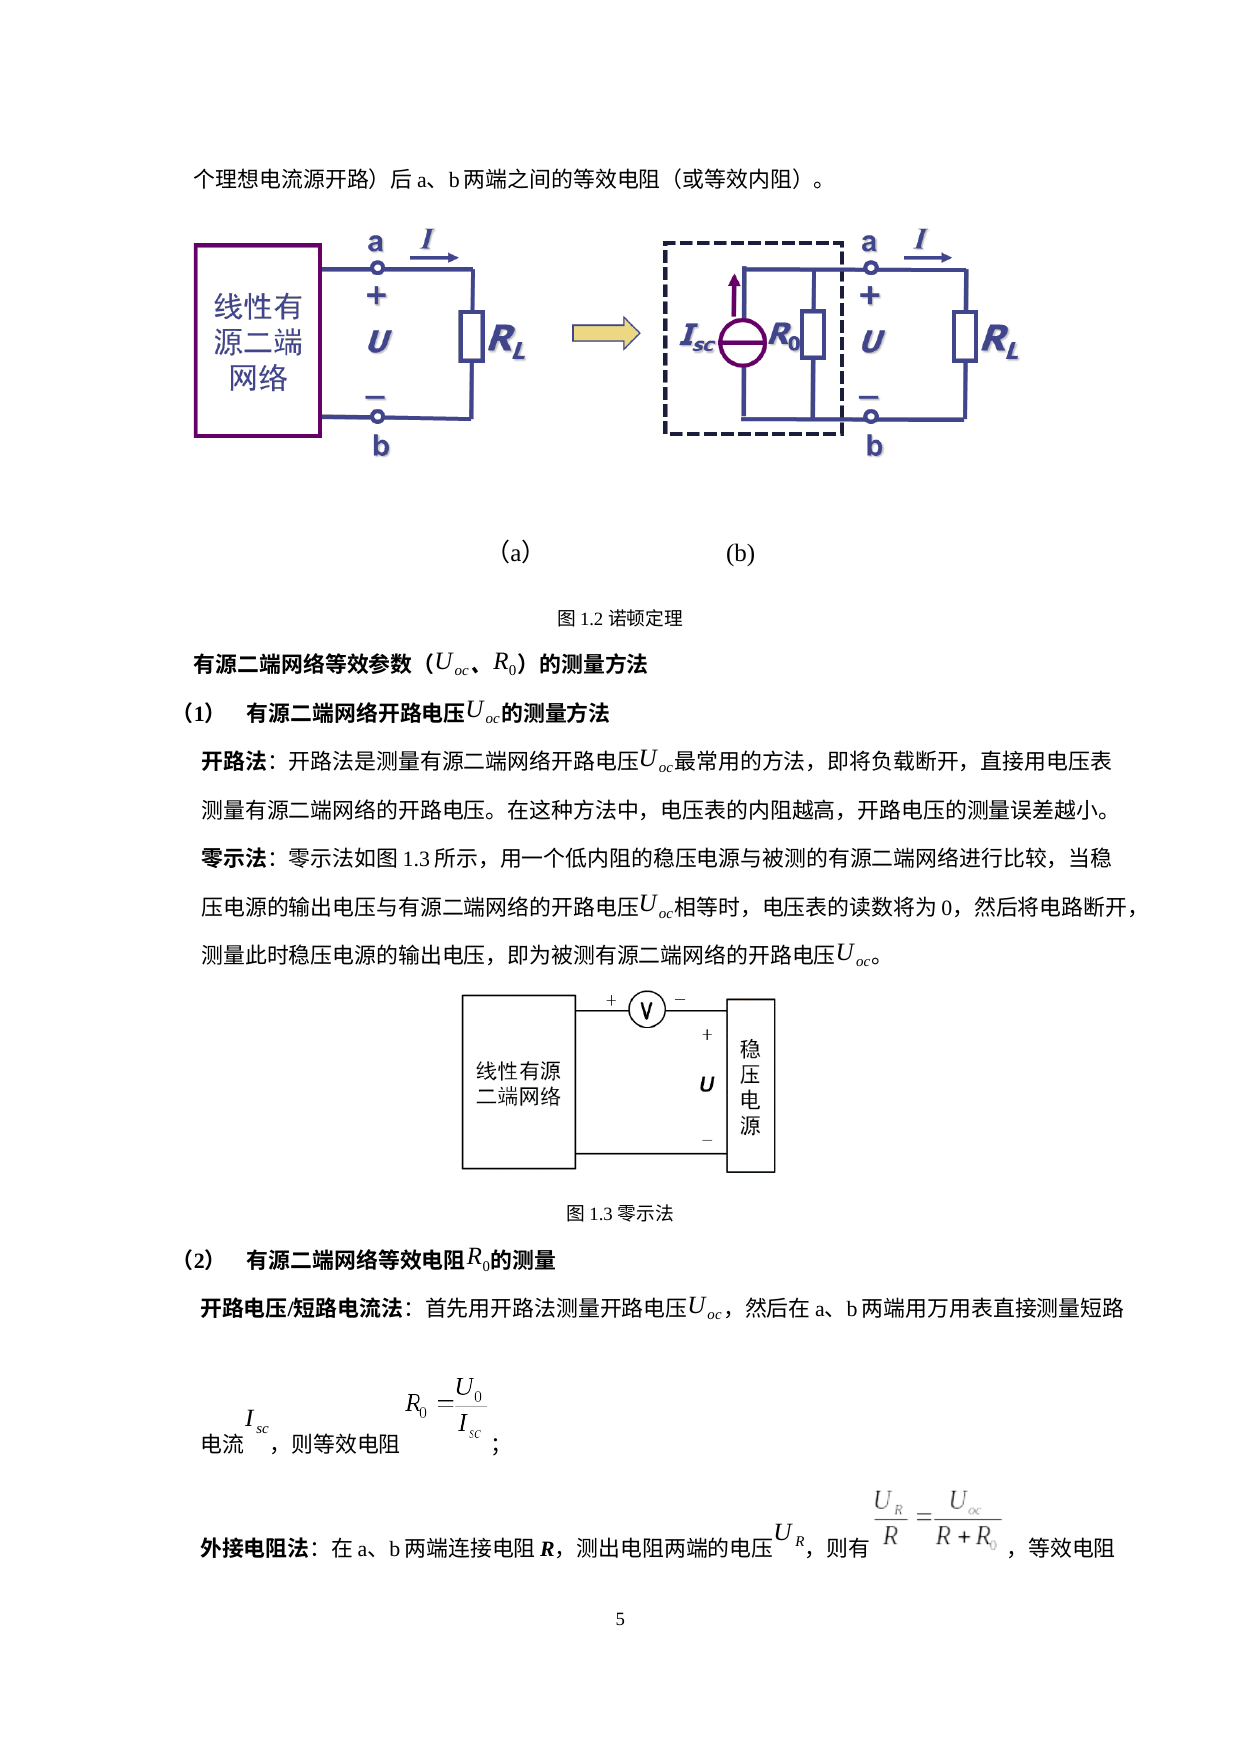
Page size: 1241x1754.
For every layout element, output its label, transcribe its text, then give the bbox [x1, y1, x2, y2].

picture [457, 986, 783, 1174]
list 图1.3 零示法 [112, 1196, 1128, 1229]
text （a） (b) [112, 518, 1128, 583]
picture [193, 210, 1037, 484]
list 有源二端网络等效电阻的测量 [172, 1242, 1128, 1275]
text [200, 1485, 1128, 1583]
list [194, 162, 1128, 194]
list 开路法：开路法是测量有源二端网络开路电压最常用的方法，即将负载断开，直接用电压表测量有源二端网络的开路电压。在这种方法中，电压表的内阻越高，开路电压的测量误差越小。 [201, 743, 1128, 825]
list 图1.2 诺顿定理 [112, 601, 1128, 633]
list 有源二端网络开路电压的测量方法 [172, 695, 1128, 728]
text 开路电压/短路电流法：首先用开路法测量开路电压，然后在a、b两端用万用表直接测量短路电流，则等效电阻； [200, 1291, 1128, 1469]
list 零示法：零示法如图1.3所示，用一个低内阻的稳压电源与被测的有源二端网络进行比较，当稳压电源的输出电压与有源二端网络的开路电压相等时，电压表的读数将为0，然后将电路断开，测量此时稳压电源的输出电压，即为被测有源二端网络的开路电压。 [201, 841, 1128, 971]
list 有源二端网络等效参数（、）的测量方法 [194, 647, 1128, 679]
